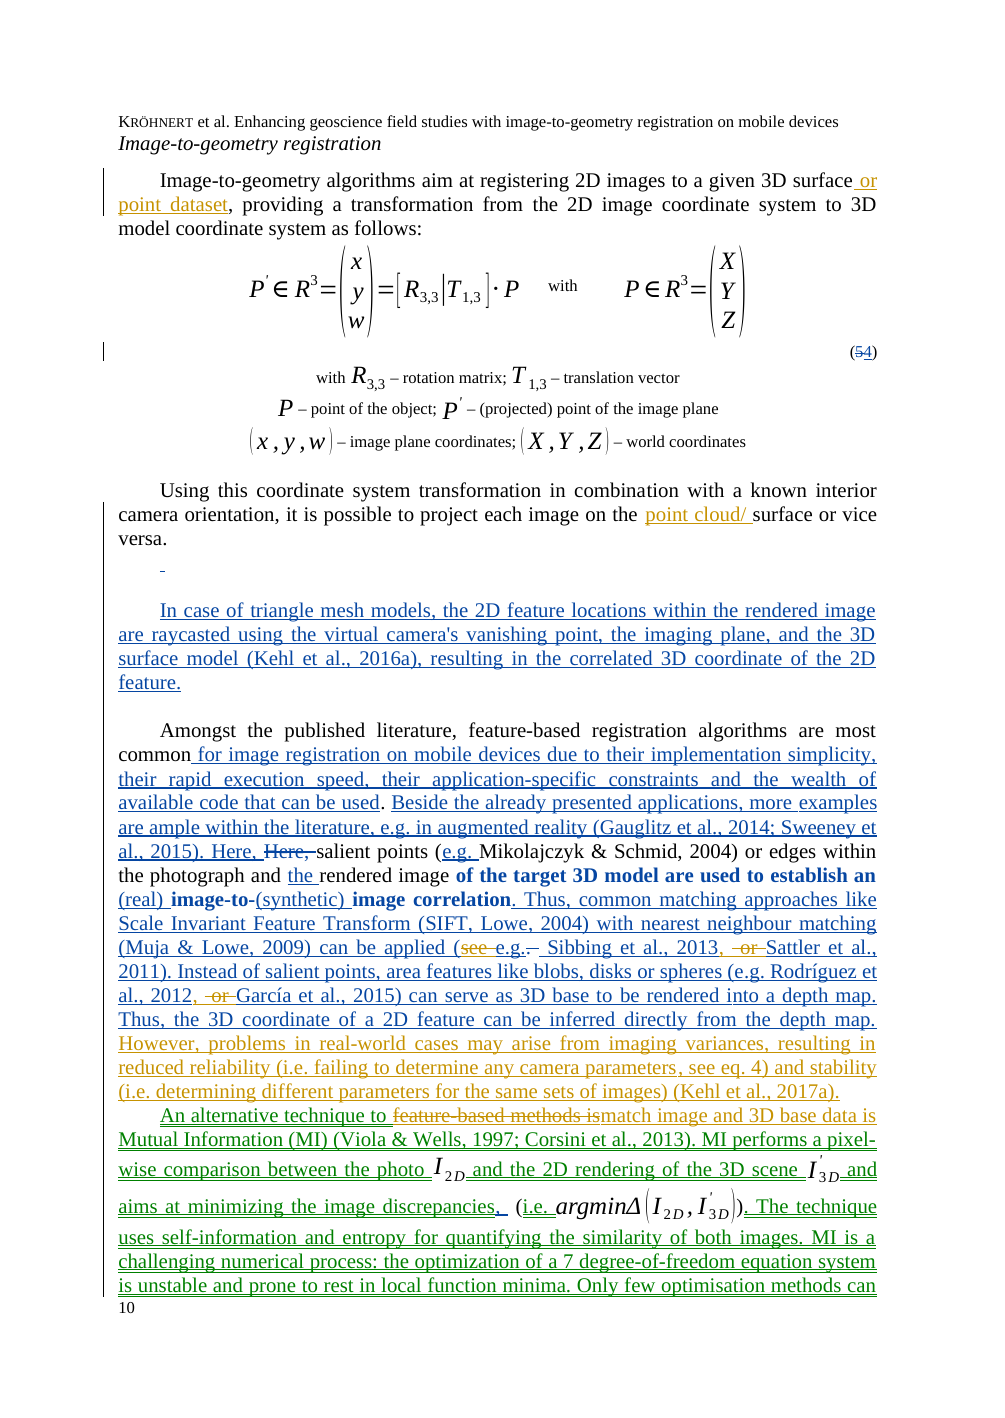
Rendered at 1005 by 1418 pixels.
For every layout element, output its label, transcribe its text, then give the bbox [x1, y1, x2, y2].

text Amongst the published literature, feature-based registration algorithms are most common. salient points (Mikolajczyk & Schmid, 2004) or edges within the photograph and rendered image of the target 3D model are used to establish an image-to-image correlation [118, 981, 877, 1004]
text Amongst the published literature, feature-based registration algorithms are most common. salient points (Mikolajczyk & Schmid, 2004) or edges within the photograph and rendered image of the target 3D model are used to establish an image-to-image correlation [118, 1029, 877, 1103]
text Using this coordinate system transformation in combination with a known interior camera orientation, it is possible to project each image on the surface or vice versa. [118, 478, 877, 550]
text Amongst the published literature, feature-based registration algorithms are most common. salient points (Mikolajczyk & Schmid, 2004) or edges within the photograph and rendered image of the target 3D model are used to establish an image-to-image correlation [118, 933, 877, 980]
text Amongst the published literature, feature-based registration algorithms are most common. salient points (Mikolajczyk & Schmid, 2004) or edges within the photograph and rendered image of the target 3D model are used to establish an image-to-image correlation [118, 789, 877, 835]
text Image-to-geometry algorithms aim at registering 2D images to a given 3D surface, providing a transformation from the 2D image coordinate system to 3D model coordinate system as follows: [118, 168, 877, 240]
text Amongst the published literature, feature-based registration algorithms are most common. salient points (Mikolajczyk & Schmid, 2004) or edges within the photograph and rendered image of the target 3D model are used to establish an image-to-image correlation [118, 718, 877, 787]
text Amongst the published literature, feature-based registration algorithms are most common. salient points (Mikolajczyk & Schmid, 2004) or edges within the photograph and rendered image of the target 3D model are used to establish an image-to-image correlation [118, 1005, 877, 1028]
text with [118, 240, 877, 342]
text – point of the object; – (projected) point of the image plane [118, 393, 877, 425]
text Amongst the published literature, feature-based registration algorithms are most common. salient points (Mikolajczyk & Schmid, 2004) or edges within the photograph and rendered image of the target 3D model are used to establish an image-to-image correlation [118, 837, 877, 932]
text () [118, 342, 877, 361]
subtitle Image-to-geometry registration [118, 131, 877, 155]
text – image plane coordinates; – world coordinates [118, 425, 877, 458]
text with – rotation matrix; – translation vector [118, 361, 877, 393]
